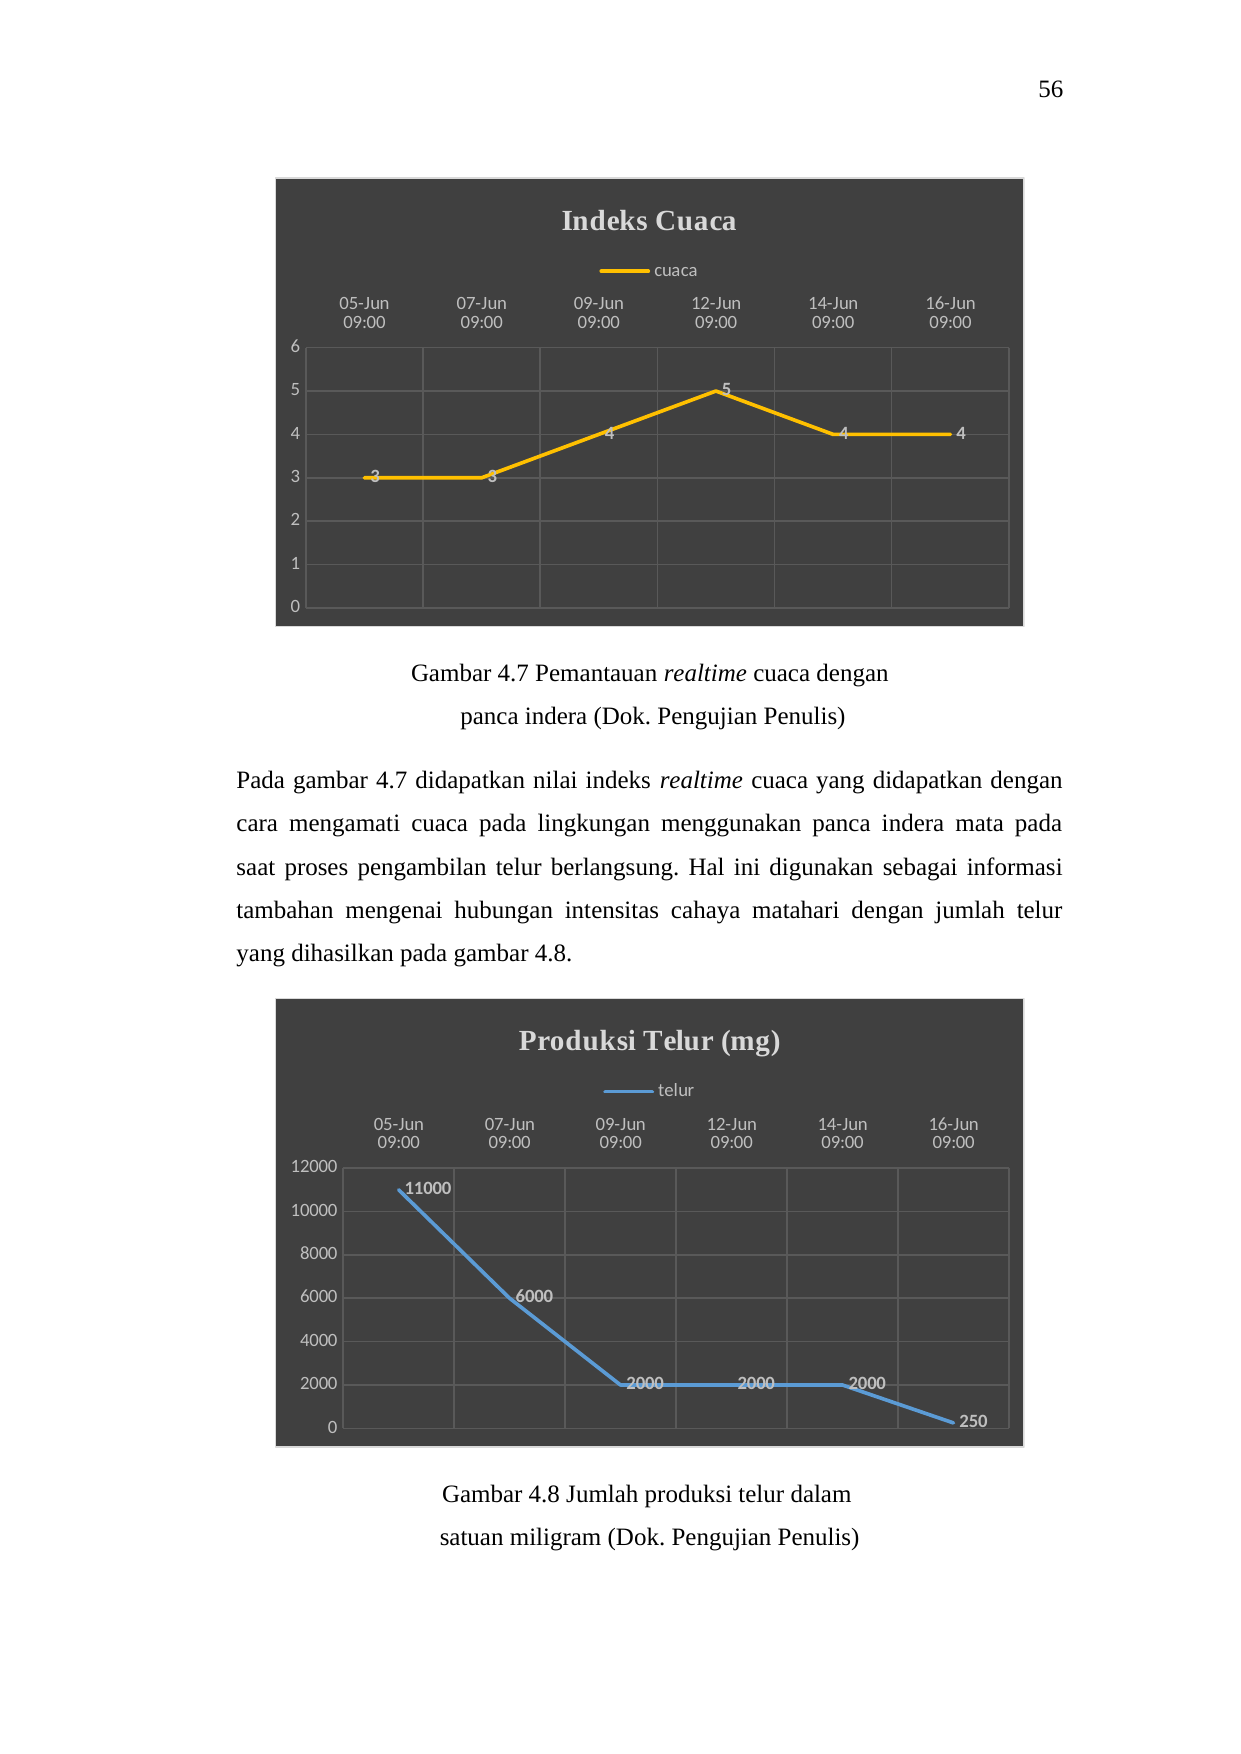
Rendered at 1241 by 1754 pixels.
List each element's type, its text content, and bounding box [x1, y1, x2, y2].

text Gambar 4.7 Pemantauan realtime cuaca dengan panca indera (Dok. Pengujian Penulis) [236, 658, 1063, 730]
text Gambar 4.8 Jumlah produksi telur dalam satuan miligram (Dok. Pengujian Penulis) [236, 1479, 1063, 1551]
text Pada gambar 4.7 didapatkan nilai indeks realtime cuaca yang didapatkan dengan cara mengamati cuaca pada lingkungan menggunakan panca indera mata pada saat proses pengambilan telur berlangsung. Hal ini digunakan sebagai informasi tambahan mengenai hubungan intensitas cahaya matahari dengan jumlah telur yang dihasilkan pada gambar 4.8. [236, 765, 1063, 967]
